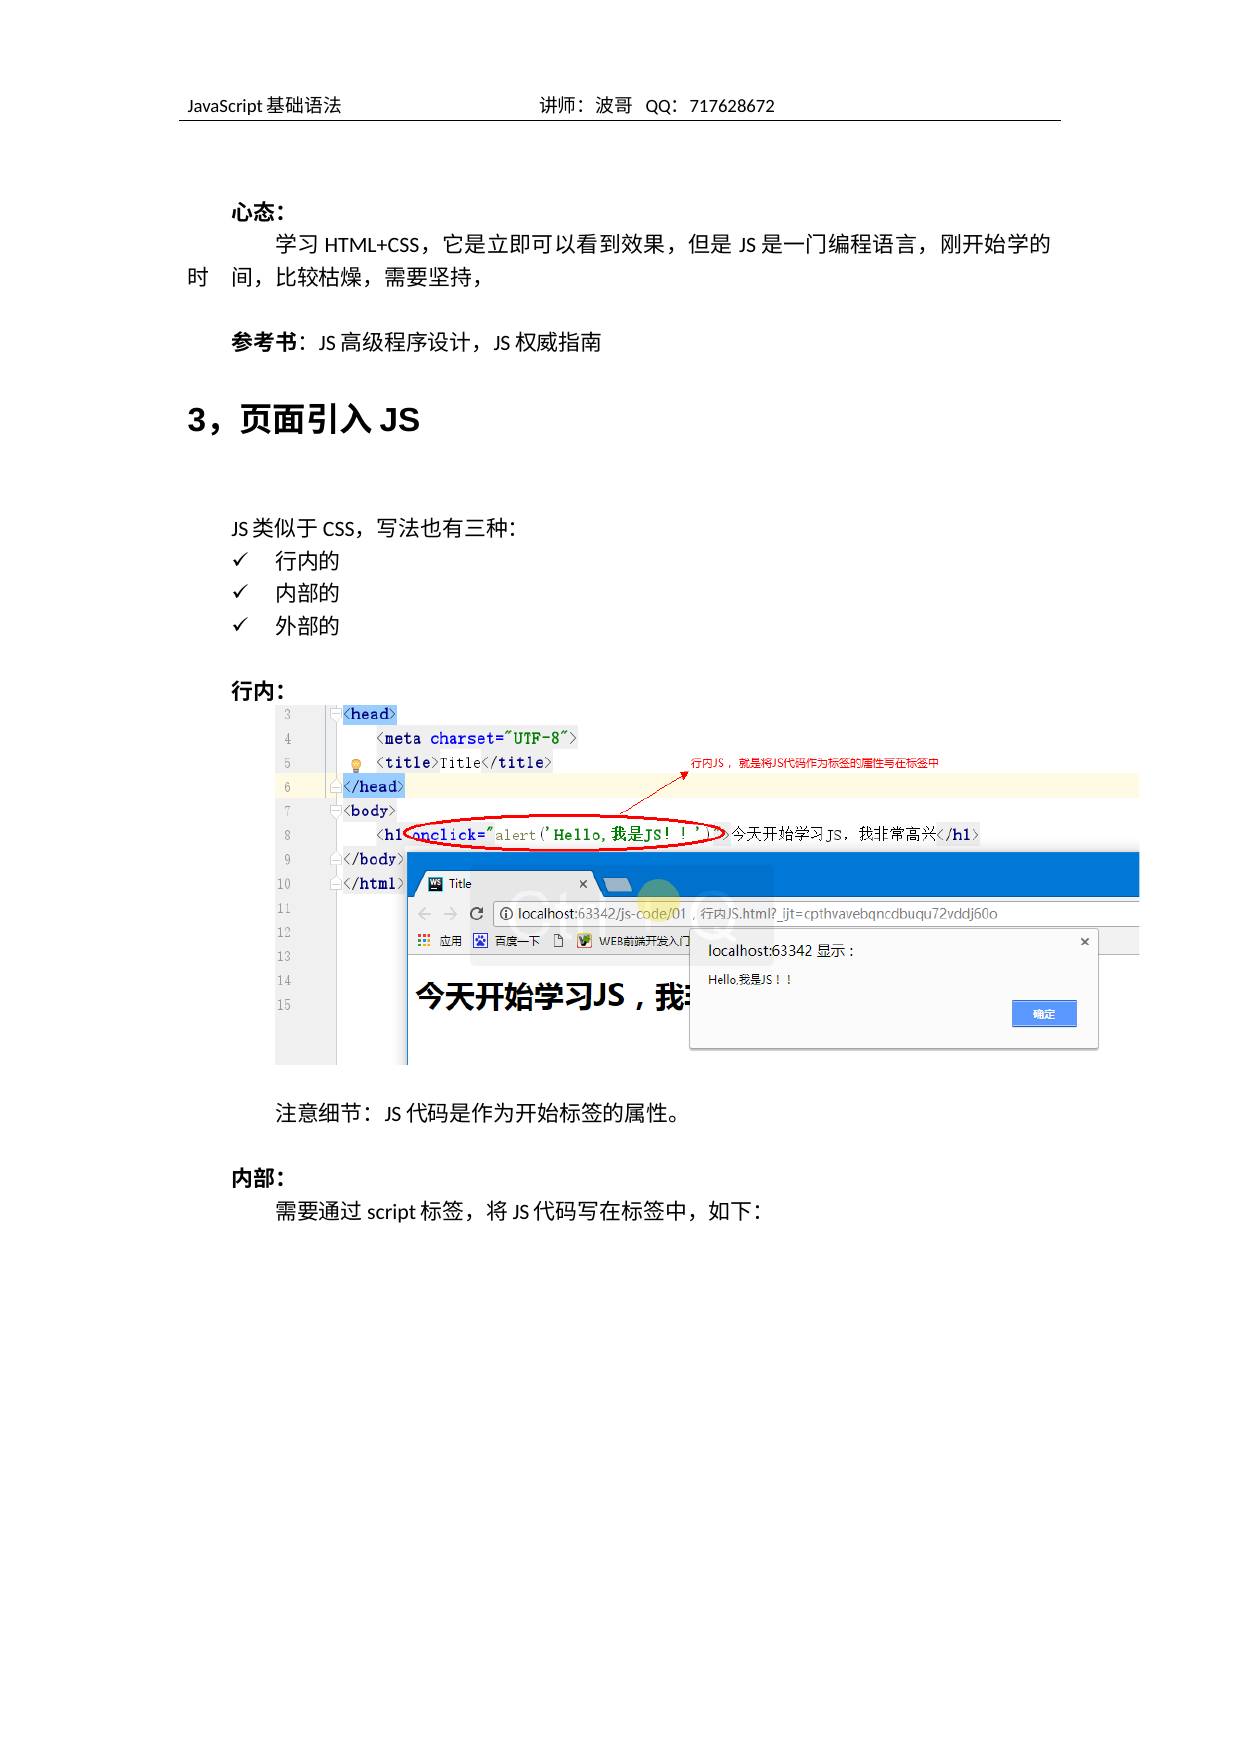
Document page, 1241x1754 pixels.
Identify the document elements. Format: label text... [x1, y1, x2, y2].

text 心态： 学习HTML+CSS，它是立即可以看到效果，但是JS是一门编程语言，刚开始学的时 间，比较枯燥，需要坚持， [187, 194, 1053, 292]
list 行内： [187, 673, 1053, 706]
list 内部的 [231, 576, 1053, 608]
list 注意细节：JS代码是作为开始标签的属性。 [231, 1096, 1053, 1128]
list 需要通过script标签，将JS代码写在标签中，如下： [231, 1193, 1053, 1226]
text 参考书：JS高级程序设计，JS权威指南 [187, 324, 1053, 357]
text JS类似于CSS，写法也有三种： [187, 511, 1053, 543]
list 行内的 [231, 543, 1053, 576]
subtitle 3，页面引入JS [187, 384, 1053, 449]
list 外部的 [231, 608, 1053, 641]
list 内部： [187, 1161, 1053, 1193]
picture [275, 705, 1140, 1065]
